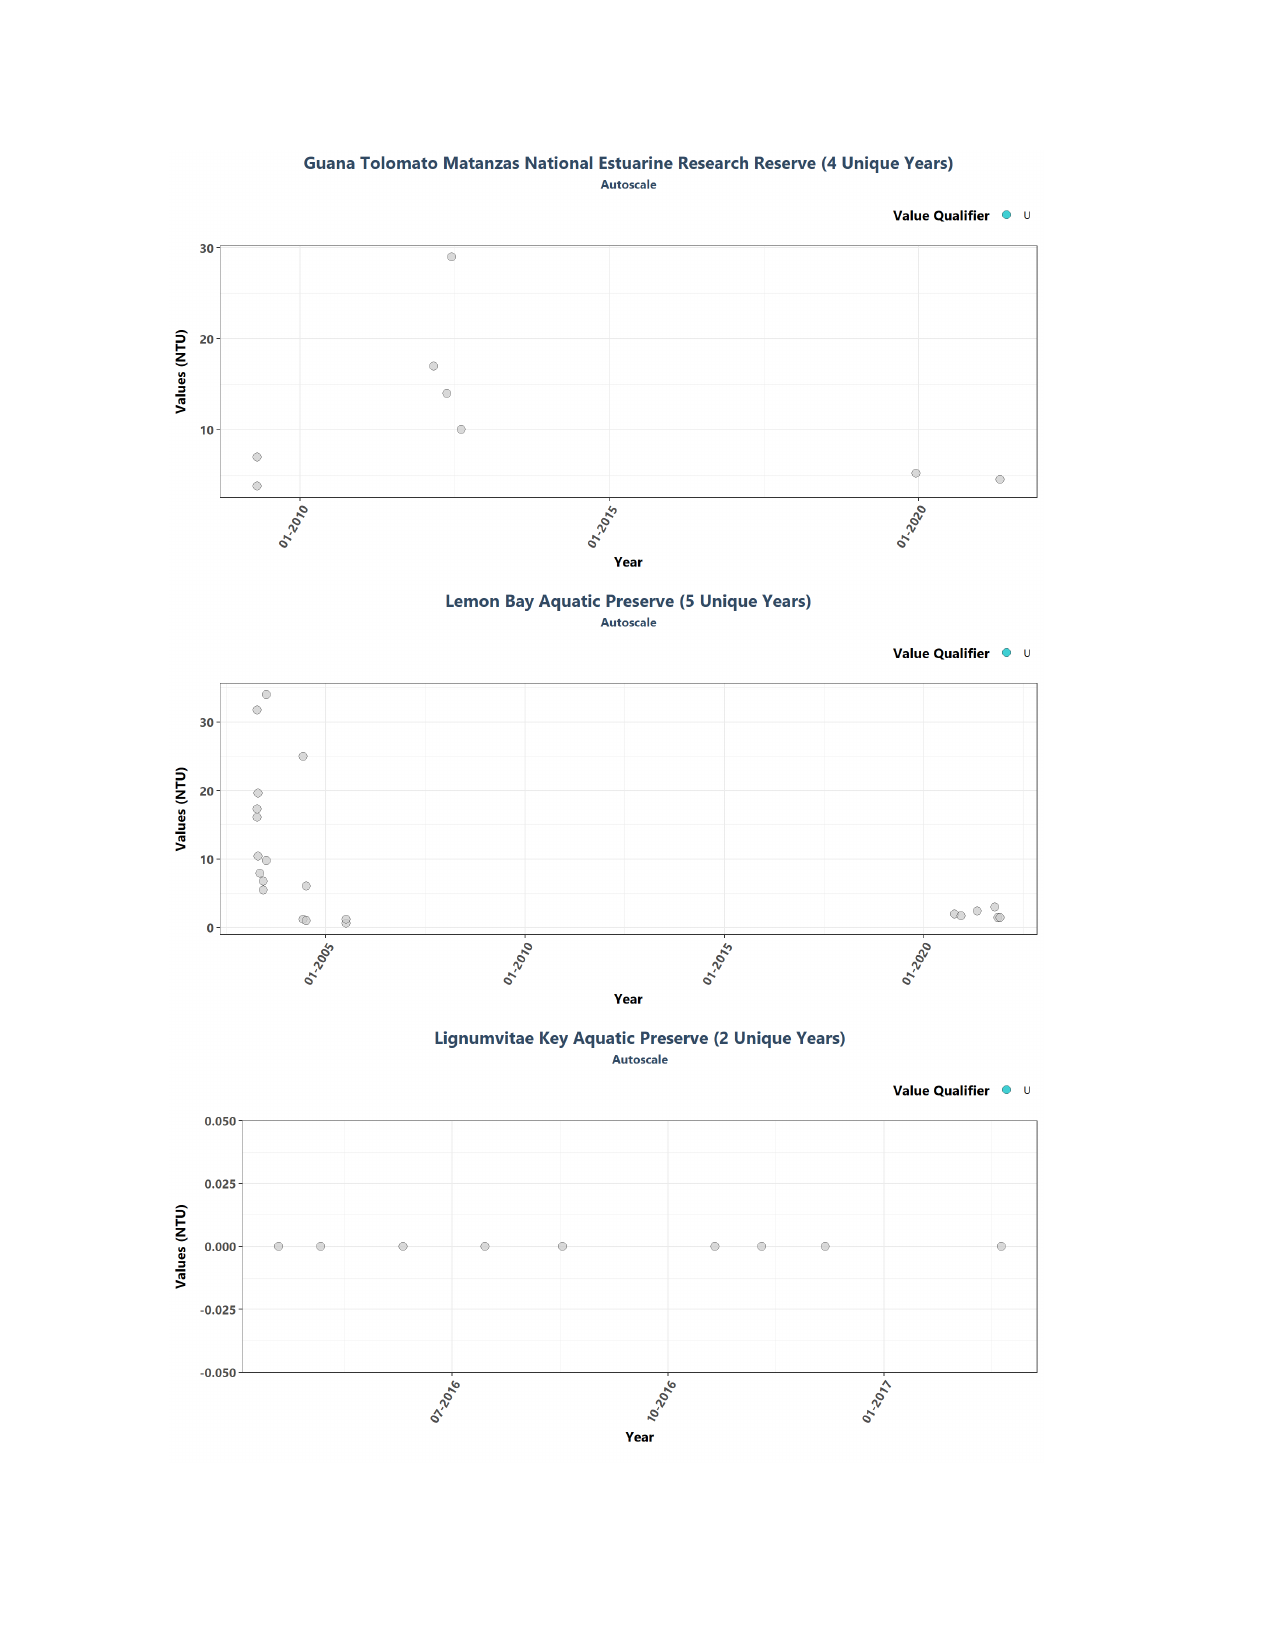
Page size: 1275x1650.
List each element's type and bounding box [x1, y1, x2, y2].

picture [168, 150, 1044, 1463]
